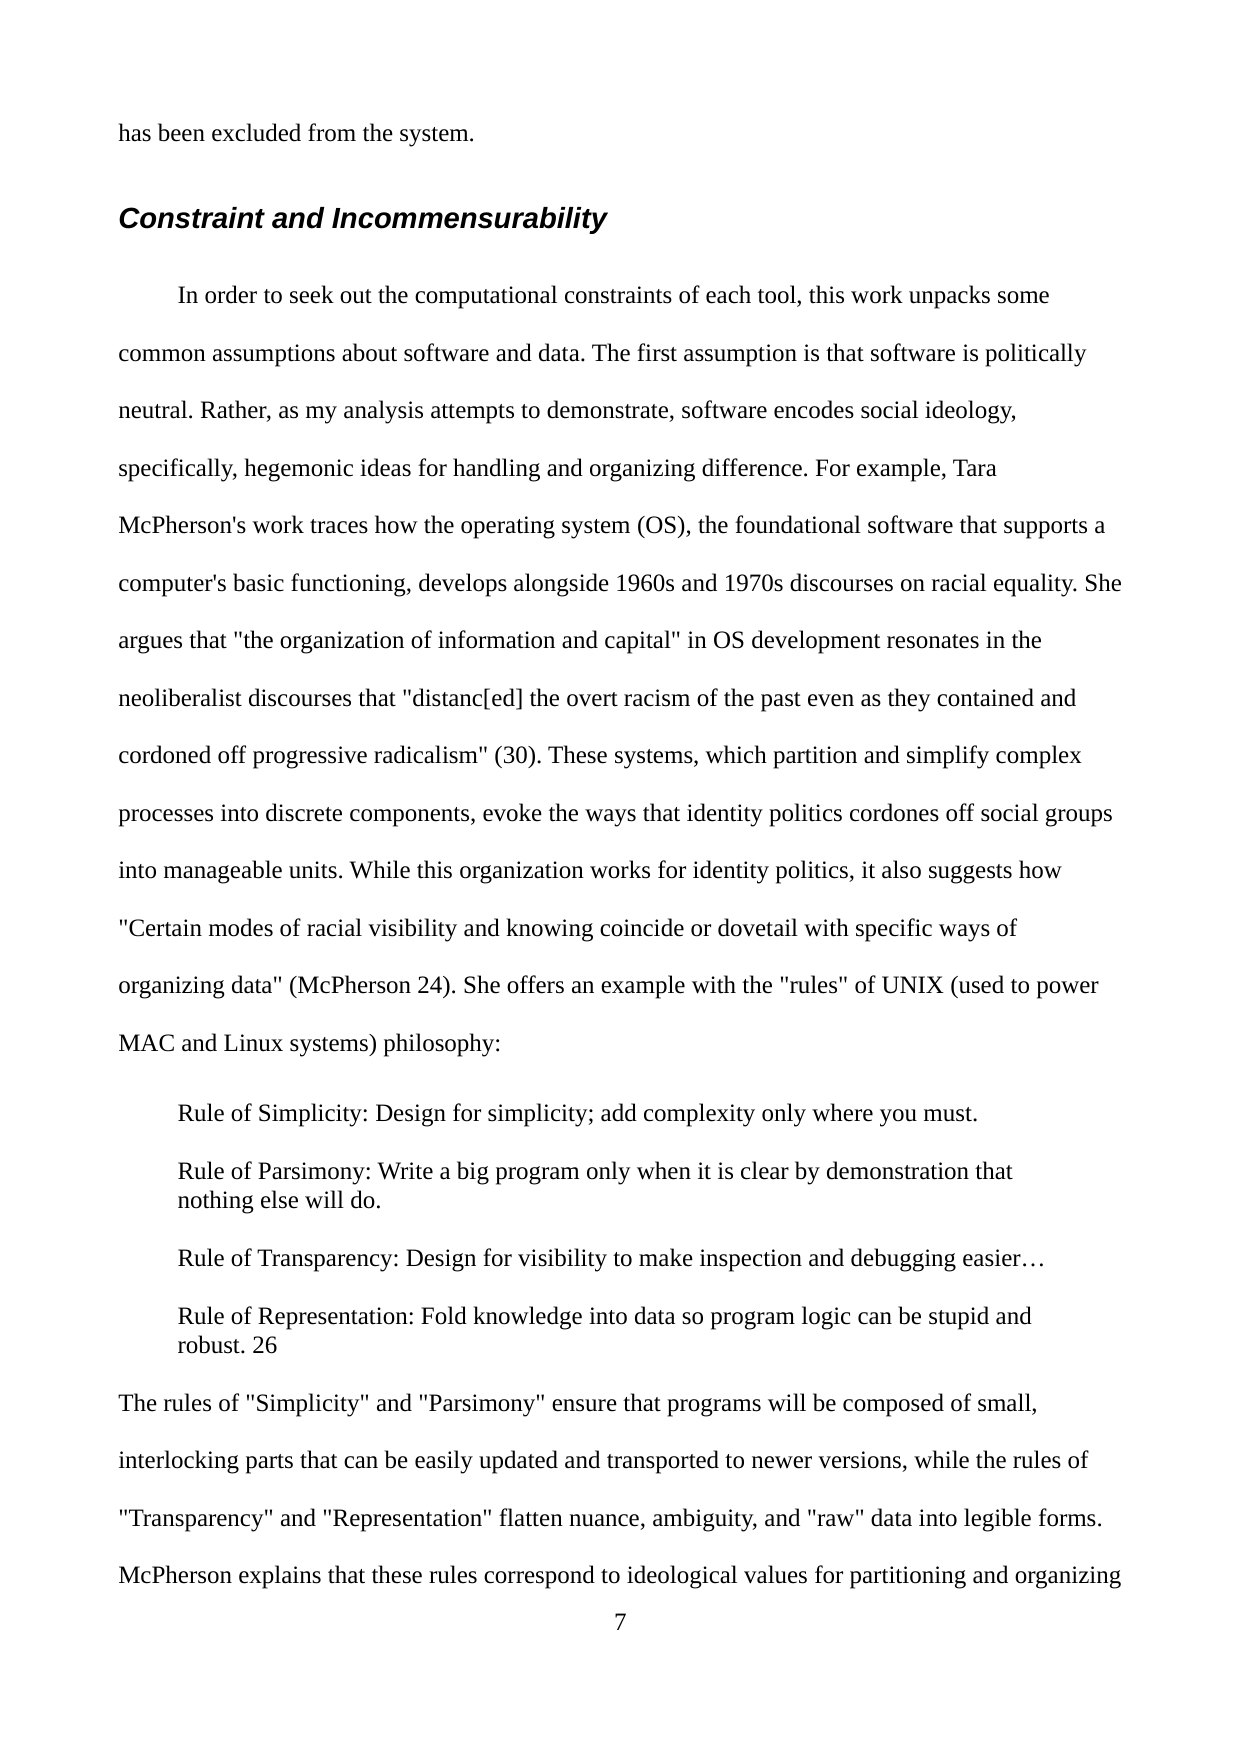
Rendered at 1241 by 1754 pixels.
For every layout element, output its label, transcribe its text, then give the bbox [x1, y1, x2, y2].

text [118, 1388, 1122, 1589]
text Rule of Parsimony: Write a big program only when it is clear by demonstration that nothing else will do. [177, 1156, 1063, 1213]
subtitle Constraint and Incommensurability [118, 201, 1122, 234]
text In order to seek out the computational constraints of each tool, this work unpacks some common assumptions about software and data. The first assumption is that software is politically neutral. Rather, as my analysis attempts to demonstrate, software encodes social ideology, specifically, hegemonic ideas for handling and organizing difference. For example, Tara McPherson's work traces how the operating system (OS), the foundational software that supports a computer's basic functioning, develops alongside 1960s and 1970s discourses on racial equality. She argues that "the organization of information and capital" in OS development resonates in the neoliberalist discourses that "distanc[ed] the overt racism of the past even as they contained and cordoned off progressive radicalism" (30). These systems, which partition and simplify complex processes into discrete components, evoke the ways that identity politics cordones off social groups into manageable units. While this organization works for identity politics, it also suggests how "Certain modes of racial visibility and knowing coincide or dovetail with specific ways of organizing data" (McPherson 24). She offers an example with the "rules" of UNIX (used to power MAC and Linux systems) philosophy: [118, 280, 1122, 1056]
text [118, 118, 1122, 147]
text Rule of Representation: Fold knowledge into data so program logic can be stupid and robust. 26 [177, 1301, 1063, 1359]
text Rule of Transparency: Design for visibility to make inspection and debugging easier… [177, 1243, 1063, 1272]
text Rule of Simplicity: Design for simplicity; add complexity only where you must. [177, 1098, 1063, 1126]
